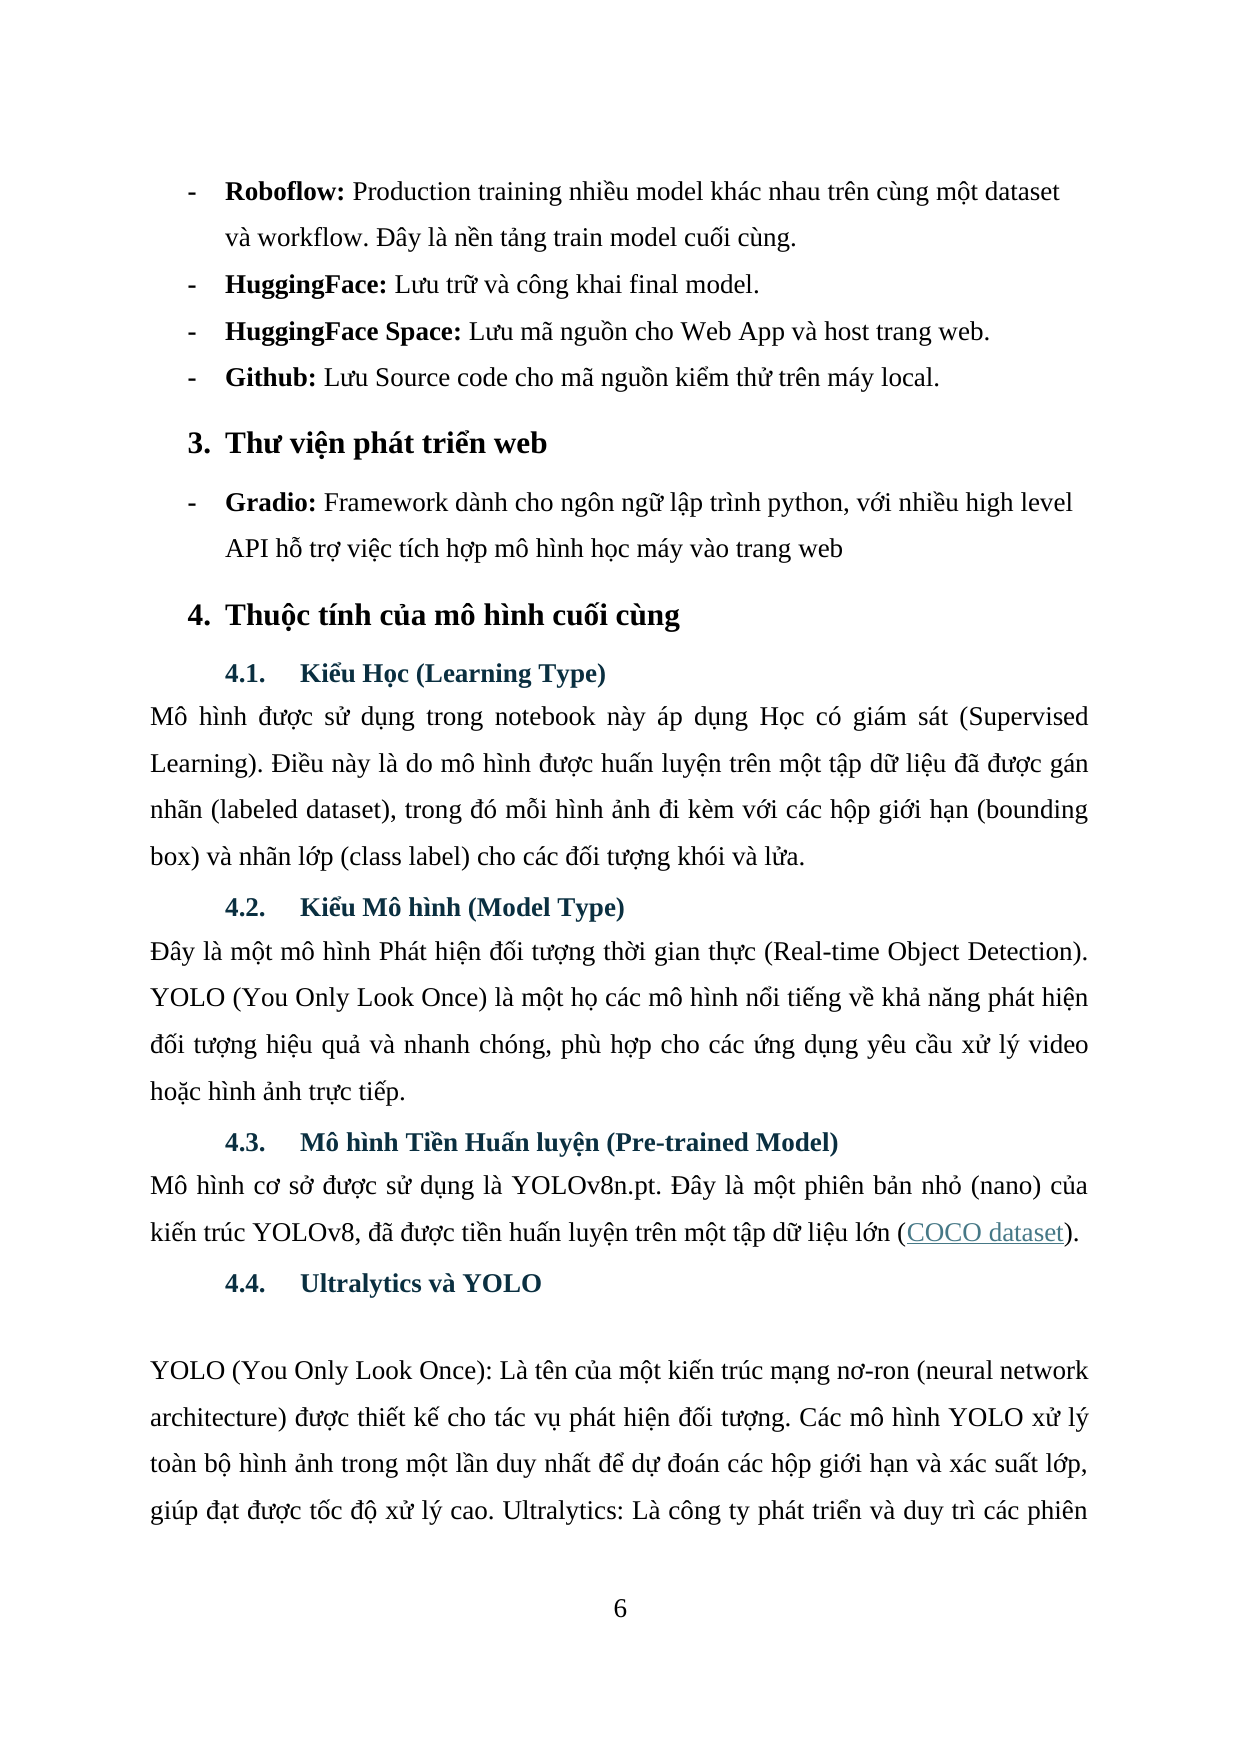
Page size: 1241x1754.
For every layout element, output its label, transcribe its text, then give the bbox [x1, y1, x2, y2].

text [150, 1354, 1090, 1525]
subtitle Thuộc tính của mô hình cuối cùng [187, 596, 1090, 632]
list Roboflow: Production training nhiều model khác nhau trên cùng một dataset và workflow. Đây là nền tảng train model cuối cùng. [187, 175, 1090, 253]
subtitle Kiểu Mô hình (Model Type) [225, 891, 1090, 922]
subtitle Thư viện phát triển web [187, 425, 1090, 461]
list Gradio: Framework dành cho ngôn ngữ lập trình python, với nhiều high level API hỗ trợ việc tích hợp mô hình học máy vào trang web [187, 486, 1090, 563]
text Mô hình cơ sở được sử dụng là YOLOv8n.pt. Đây là một phiên bản nhỏ (nano) của kiến trúc YOLOv8, đã được tiền huấn luyện trên một tập dữ liệu lớn (COCO dataset). [150, 1169, 1090, 1247]
subtitle Kiểu Học (Learning Type) [225, 657, 1090, 688]
list HuggingFace: Lưu trữ và công khai final model. [187, 268, 1090, 299]
list Github: Lưu Source code cho mã nguồn kiểm thử trên máy local. [187, 361, 1090, 393]
subtitle Ultralytics và YOLO [225, 1267, 1090, 1298]
text Mô hình được sử dụng trong notebook này áp dụng Học có giám sát (Supervised Learning). Điều này là do mô hình được huấn luyện trên một tập dữ liệu đã được gán nhãn (labeled dataset), trong đó mỗi hình ảnh đi kèm với các hộp giới hạn (bounding box) và nhãn lớp (class label) cho các đối tượng khói và lửa. [150, 700, 1090, 871]
text Đây là một mô hình Phát hiện đối tượng thời gian thực (Real-time Object Detection). YOLO (You Only Look Once) là một họ các mô hình nổi tiếng về khả năng phát hiện đối tượng hiệu quả và nhanh chóng, phù hợp cho các ứng dụng yêu cầu xử lý video hoặc hình ảnh trực tiếp. [150, 935, 1090, 1106]
list HuggingFace Space: Lưu mã nguồn cho Web App và host trang web. [187, 315, 1090, 346]
subtitle Mô hình Tiền Huấn luyện (Pre-trained Model) [225, 1126, 1090, 1157]
